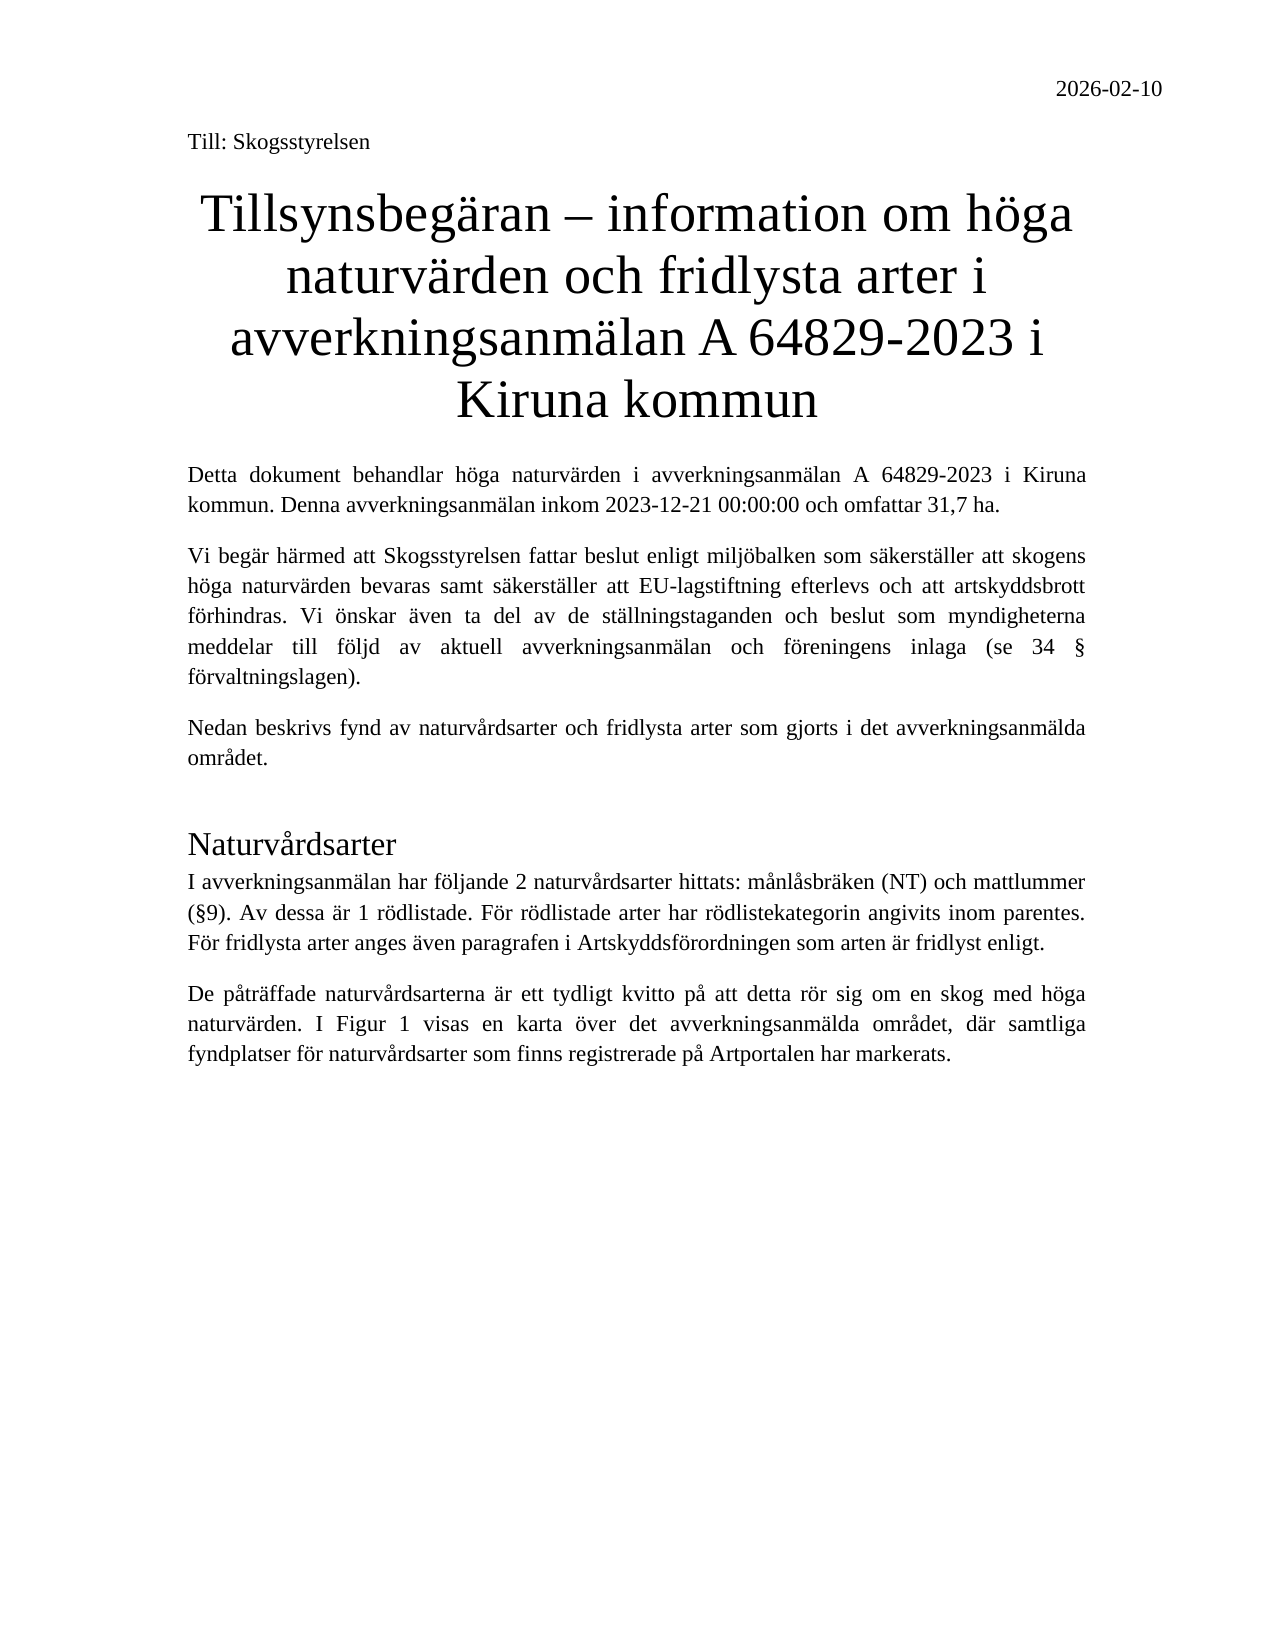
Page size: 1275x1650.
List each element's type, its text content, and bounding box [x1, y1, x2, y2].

title Tillsynsbegäran – information om höga naturvärden och fridlysta arter i avverkningsanmälan A 64829-2023 i Kiruna kommun [187, 180, 1087, 429]
text Nedan beskrivs fynd av naturvårdsarter och fridlysta arter som gjorts i det avverkningsanmälda området. [187, 714, 1087, 771]
text I avverkningsanmälan har följande 2 naturvårdsarter hittats: månlåsbräken (NT) och mattlummer (§9). Av dessa är 1 rödlistade. För rödlistade arter har rödlistekategorin angivits inom parentes. För fridlysta arter anges även paragrafen i Artskyddsförordningen som arten är fridlyst enligt. [187, 868, 1087, 955]
subtitle Naturvårdsarter [187, 824, 1087, 863]
text De påträffade naturvårdsarterna är ett tydligt kvitto på att detta rör sig om en skog med höga naturvärden. I Figur 1 visas en karta över det avverkningsanmälda området, där samtliga fyndplatser för naturvårdsarter som finns registrerade på Artportalen har markerats. [187, 980, 1087, 1067]
text Vi begär härmed att Skogsstyrelsen fattar beslut enligt miljöbalken som säkerställer att skogens höga naturvärden bevaras samt säkerställer att EU-lagstiftning efterlevs och att artskyddsbrott förhindras. Vi önskar även ta del av de ställningstaganden och beslut som myndigheterna meddelar till följd av aktuell avverkningsanmälan och föreningens inlaga (se 34 § förvaltningslagen). [187, 542, 1087, 689]
text Detta dokument behandlar höga naturvärden i avverkningsanmälan A 64829-2023 i Kiruna kommun. Denna avverkningsanmälan inkom 2023-12-21 00:00:00 och omfattar 31,7 ha. [187, 461, 1087, 517]
